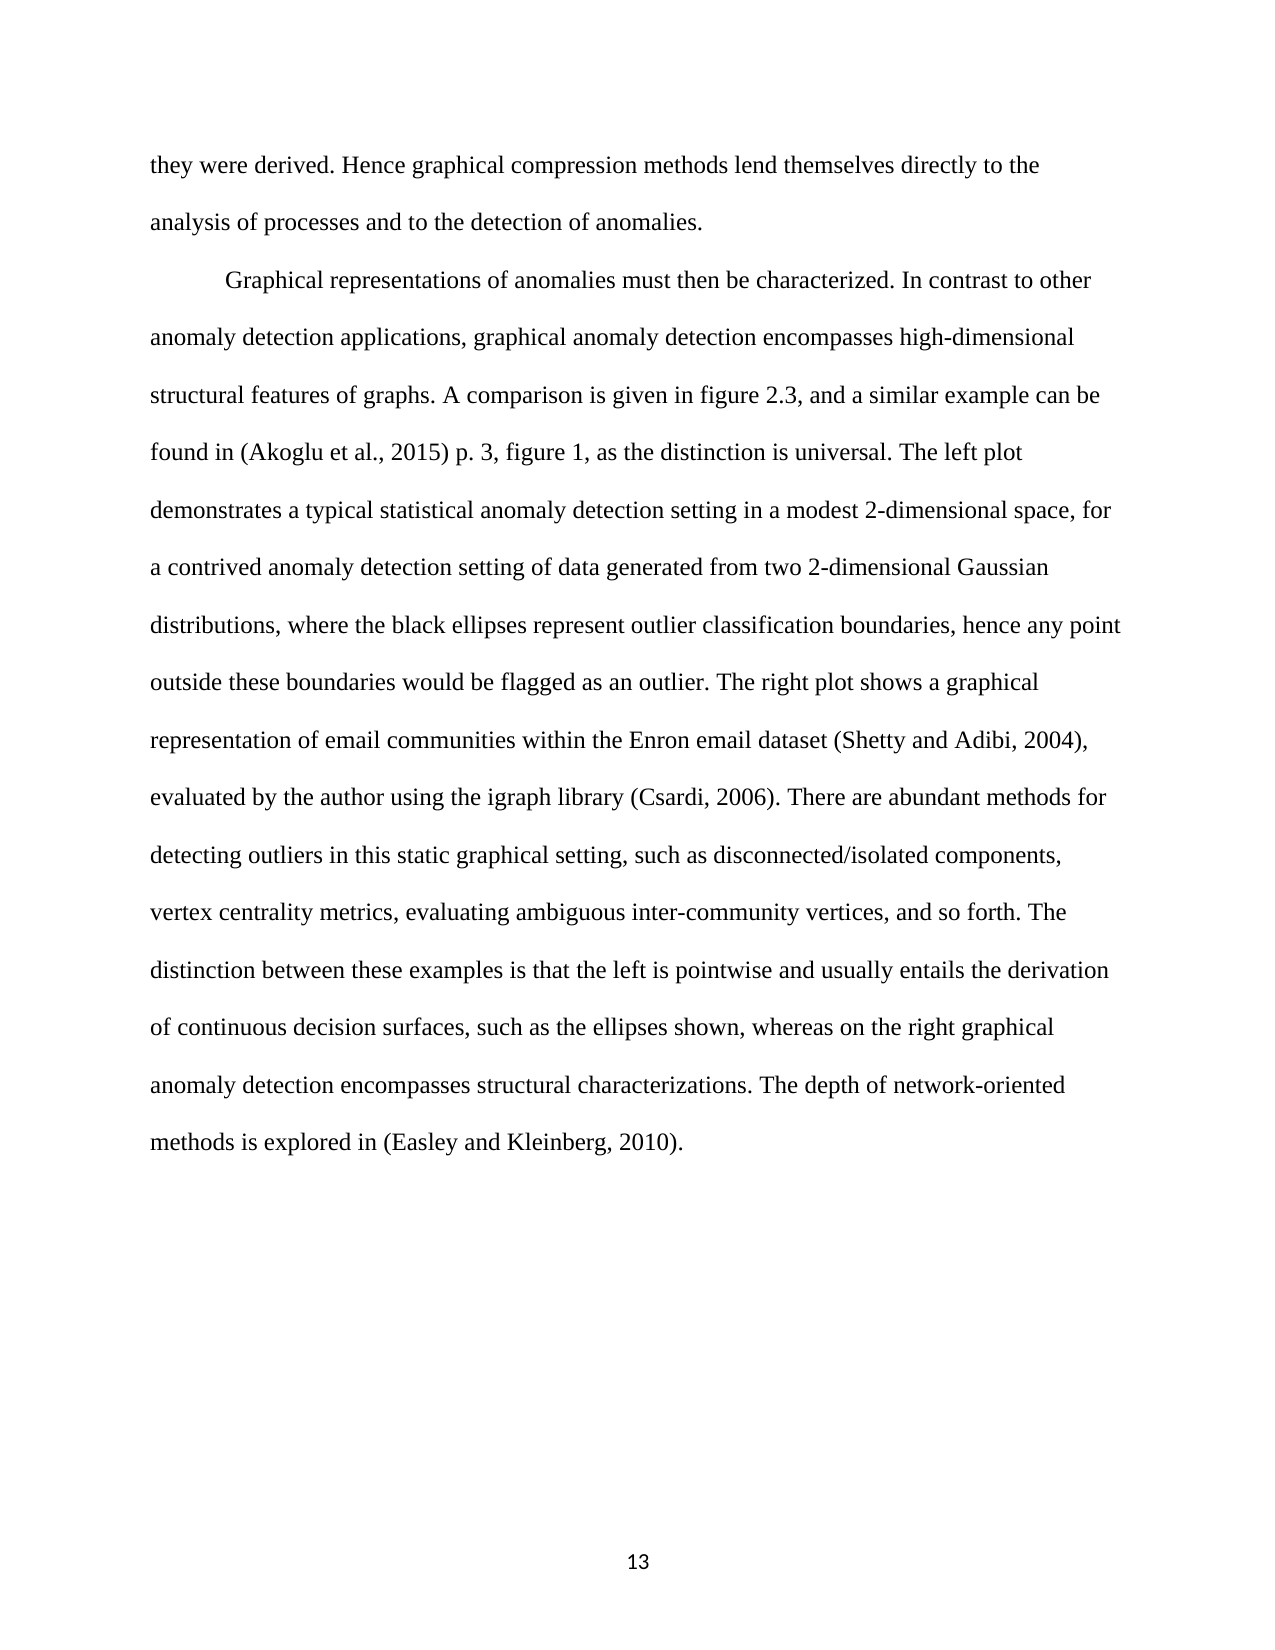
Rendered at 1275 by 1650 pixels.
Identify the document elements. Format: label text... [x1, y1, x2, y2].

text Graphical representations of anomalies must then be characterized. In contrast to other anomaly detection applications, graphical anomaly detection encompasses high-dimensional structural features of graphs. A comparison is given in figure 2.3, and a similar example can be found in (Akoglu et al., 2015) p. 3, figure 1, as the distinction is universal. The left plot demonstrates a typical statistical anomaly detection setting in a modest 2-dimensional space, for a contrived anomaly detection setting of data generated from two 2-dimensional Gaussian distributions, where the black ellipses represent outlier classification boundaries, hence any point outside these boundaries would be flagged as an outlier. The right plot shows a graphical representation of email communities within the Enron email dataset (Shetty and Adibi, 2004), evaluated by the author using the igraph library (Csardi, 2006). There are abundant methods for detecting outliers in this static graphical setting, such as disconnected/isolated components, vertex centrality metrics, evaluating ambiguous inter-community vertices, and so forth. The distinction between these examples is that the left is pointwise and usually entails the derivation of continuous decision surfaces, such as the ellipses shown, whereas on the right graphical anomaly detection encompasses structural characterizations. The depth of network-oriented methods is explored in (Easley and Kleinberg, 2010). [150, 265, 1125, 1156]
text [150, 150, 1125, 236]
